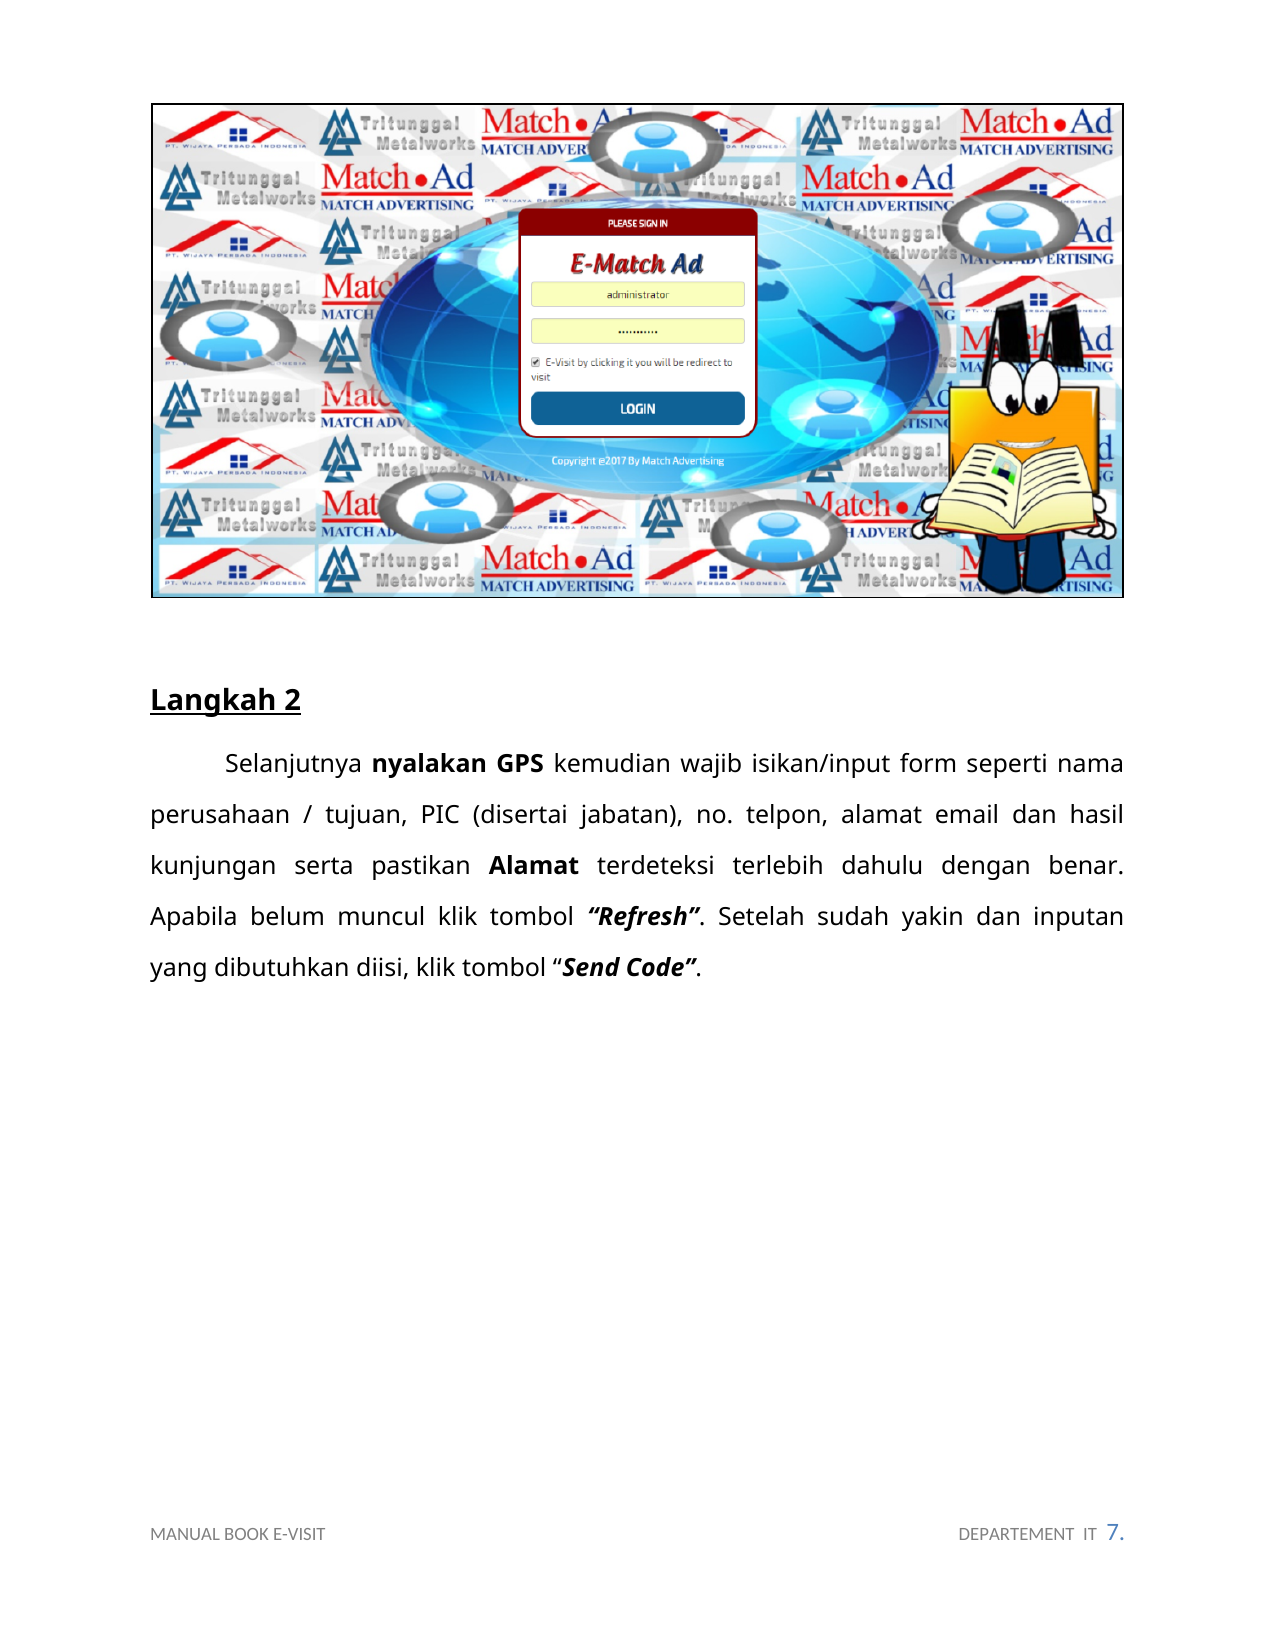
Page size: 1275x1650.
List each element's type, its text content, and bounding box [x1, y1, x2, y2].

picture [153, 105, 1122, 597]
text Selanjutnya nyalakan GPS kemudian wajib isikan/input form seperti nama perusahaan / tujuan, PIC (disertai jabatan), no. telpon, alamat email dan hasil kunjungan serta pastikan Alamat terdeteksi terlebih dahulu dengan benar. Apabila belum muncul klik tombol “Refresh”. Setelah sudah yakin dan inputan yang dibutuhkan diisi, klik tombol “Send Code”. [150, 746, 1125, 984]
text Langkah 2 [150, 679, 1125, 719]
